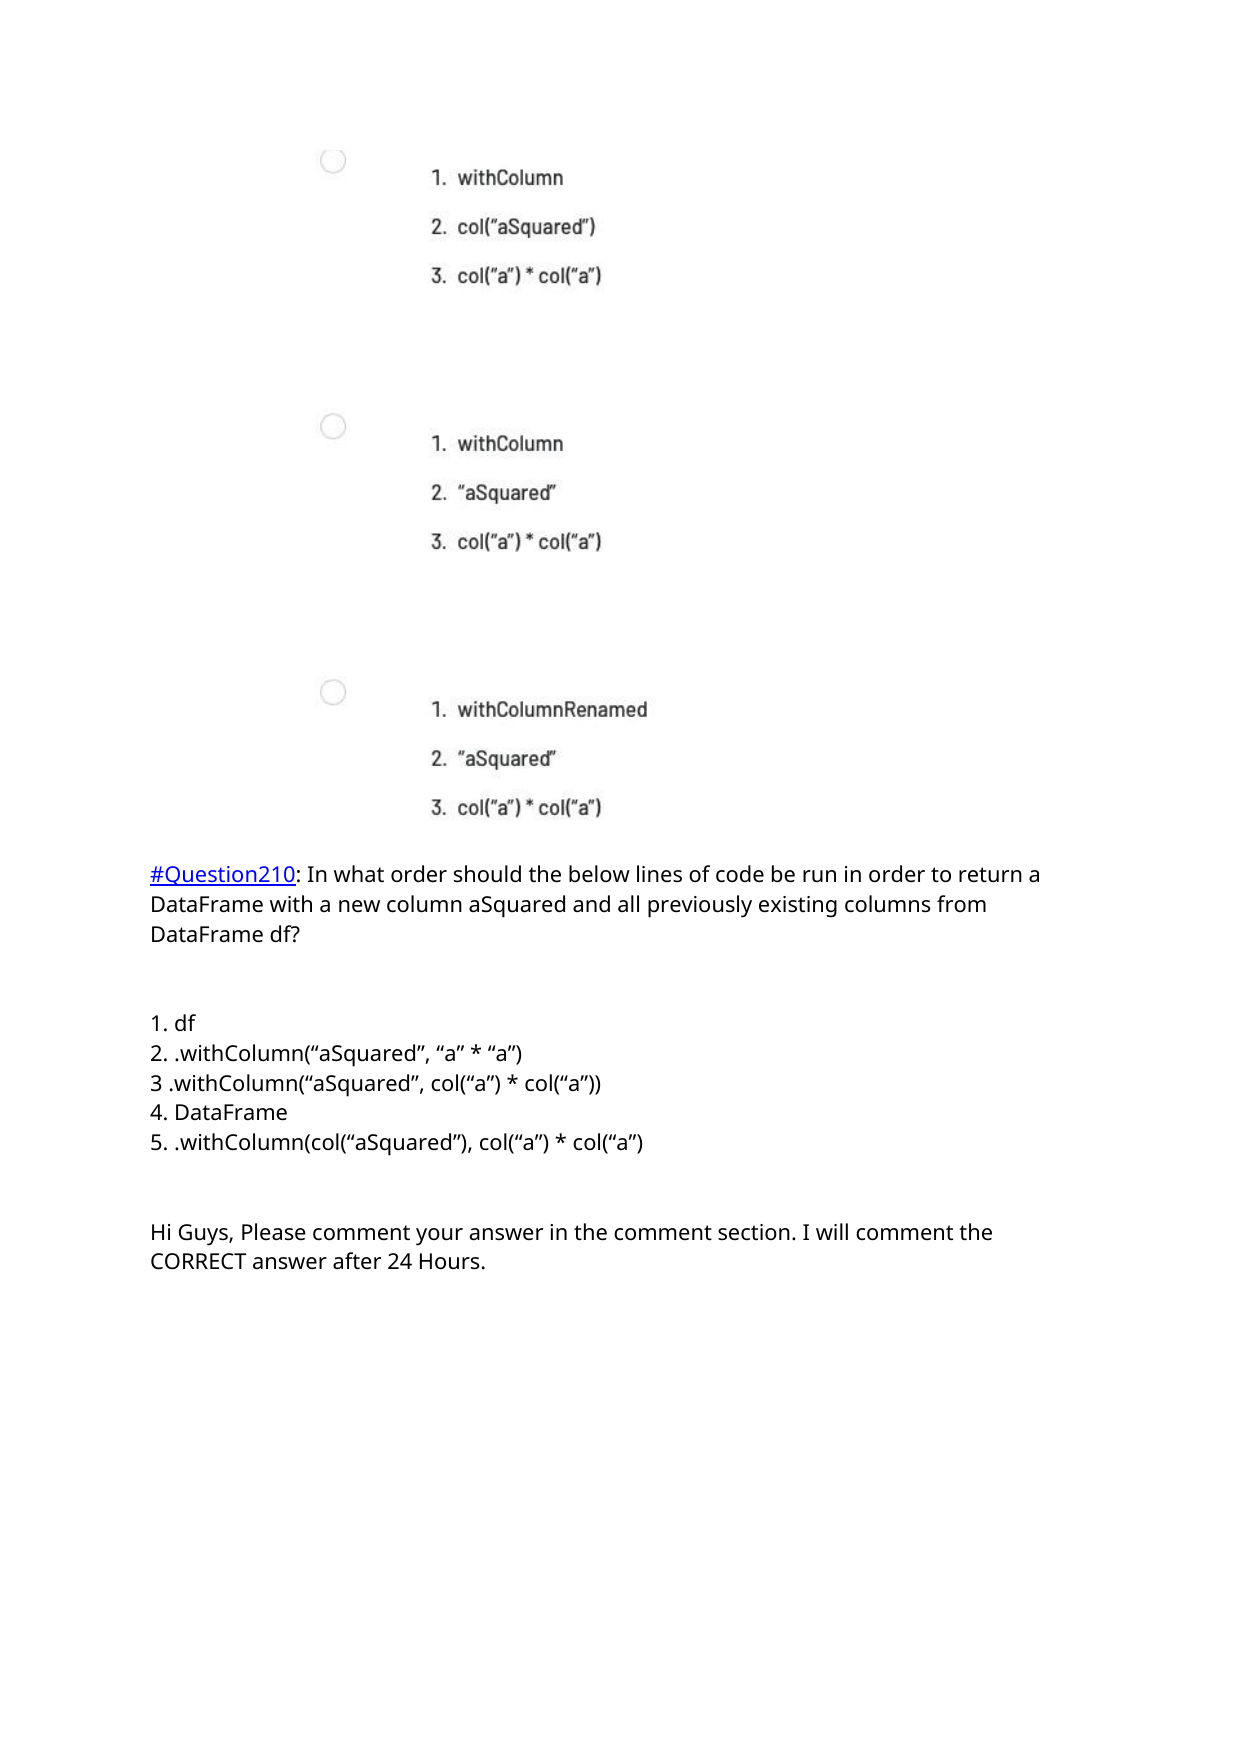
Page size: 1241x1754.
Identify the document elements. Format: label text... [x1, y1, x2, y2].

picture [150, 150, 1087, 859]
text #Question210: In what order should the below lines of code be run in order to return a DataFrame with a new column aSquared and all previously existing columns from DataFrame df? 1. df 2. .withColumn(“aSquared”, “a” * “a”) 3 .withColumn(“aSquared”, col(“a”) * col(“a”)) 4. DataFrame 5. .withColumn(col(“aSquared”), col(“a”) * col(“a”) Hi Guys, Please comment your answer in the comment section. I will comment the CORRECT answer after 24 Hours. [150, 859, 1090, 1366]
